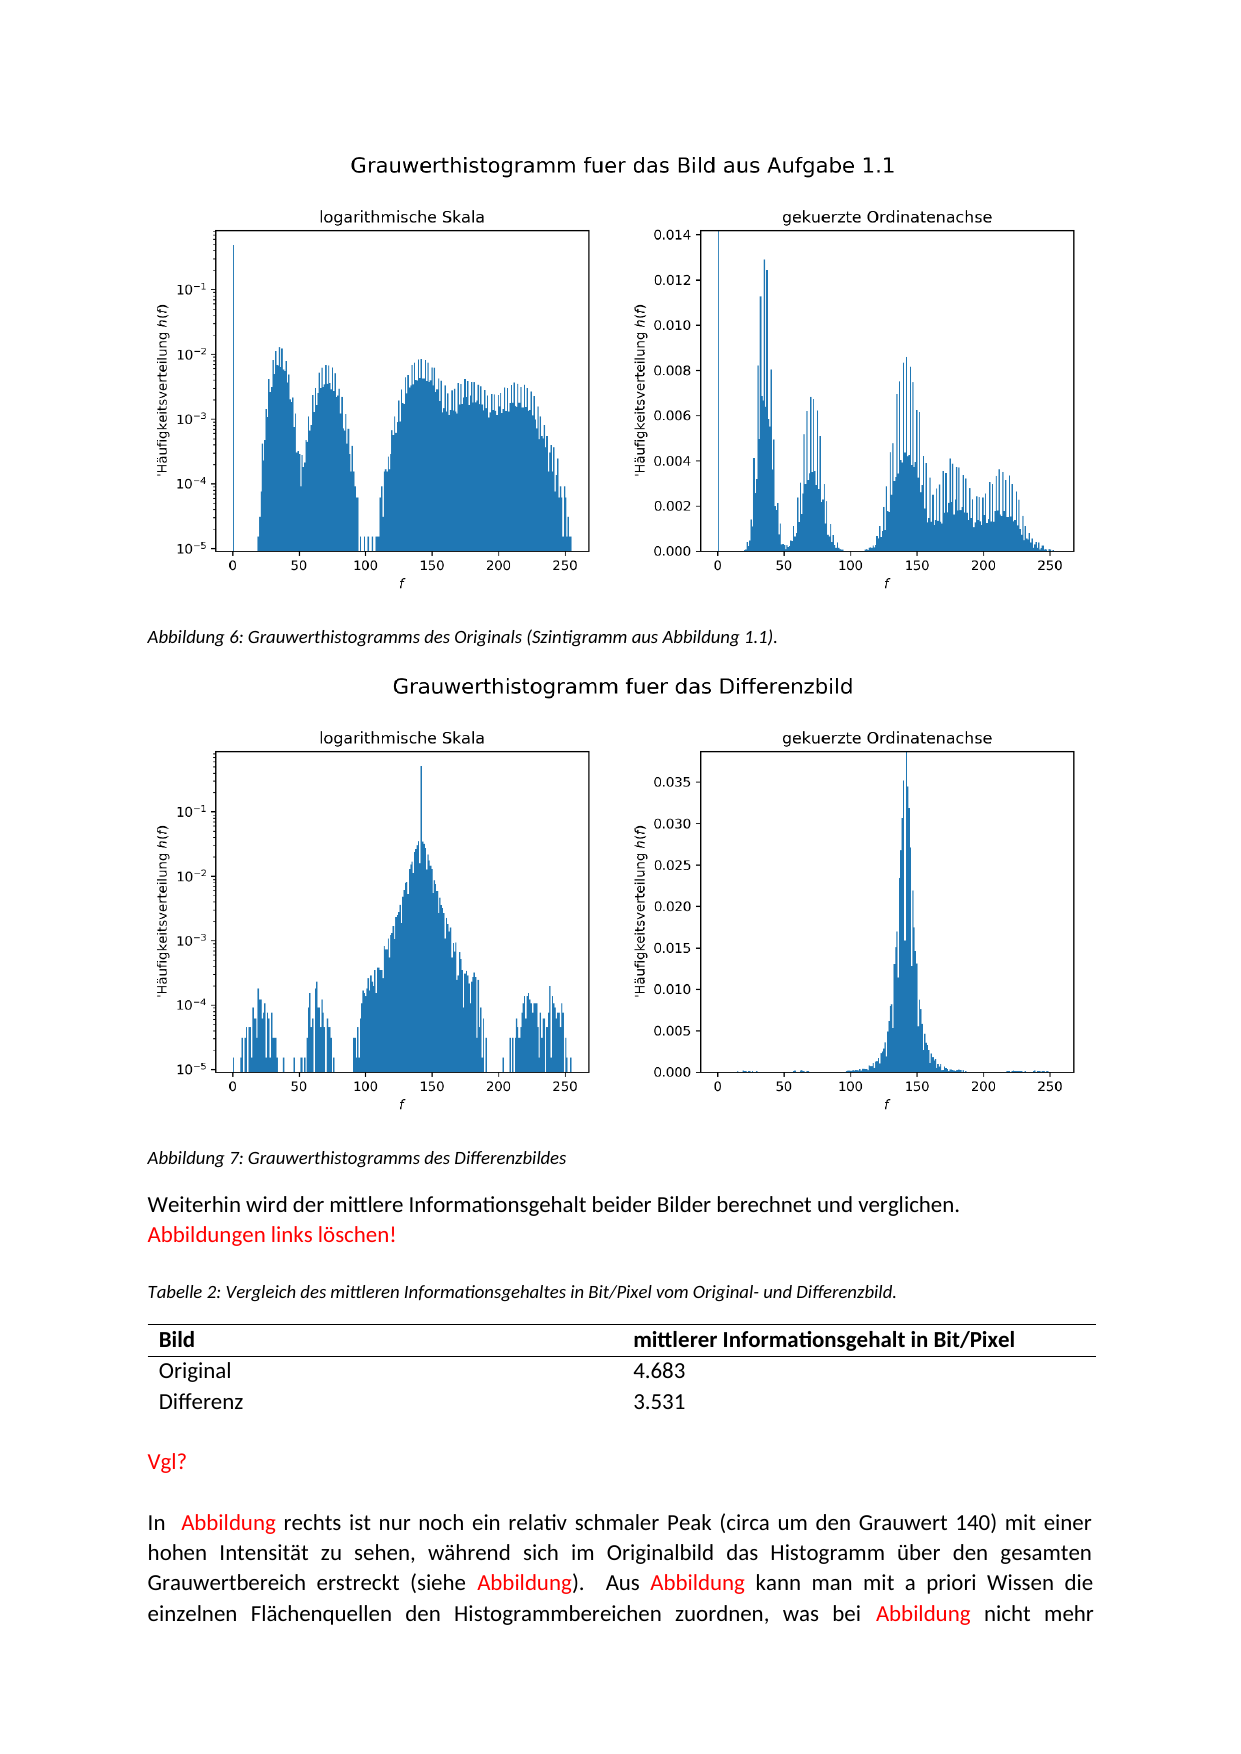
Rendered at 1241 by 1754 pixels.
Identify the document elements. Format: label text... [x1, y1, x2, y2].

text Vgl? [147, 1447, 1094, 1475]
text Weiterhin wird der mittlere Informationsgehalt beider Bilder berechnet und verglichen. [147, 1190, 1094, 1218]
table_header Bild [148, 1325, 622, 1356]
table_cell 3.531 [622, 1387, 1096, 1417]
picture [147, 668, 1098, 1144]
text Abbildungen links löschen! [147, 1220, 1094, 1248]
table_cell Differenz [148, 1387, 622, 1417]
text Abbildung 7: Grauwerthistogramms des Differenzbildes [147, 1146, 1097, 1169]
table_cell 4.683 [622, 1357, 1096, 1387]
picture [147, 147, 1098, 623]
table_header mittlerer Informationsgehalt in Bit/Pixel [622, 1325, 1096, 1356]
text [147, 1508, 1094, 1627]
table_cell Original [148, 1357, 622, 1387]
text Tabelle 2: Vergleich des mittleren Informationsgehaltes in Bit/Pixel vom Original- und Differenzbild. [147, 1281, 1097, 1303]
text Abbildung 6: Grauwerthistogramms des Originals (Szintigramm aus Abbildung 1.1). [147, 625, 1097, 648]
